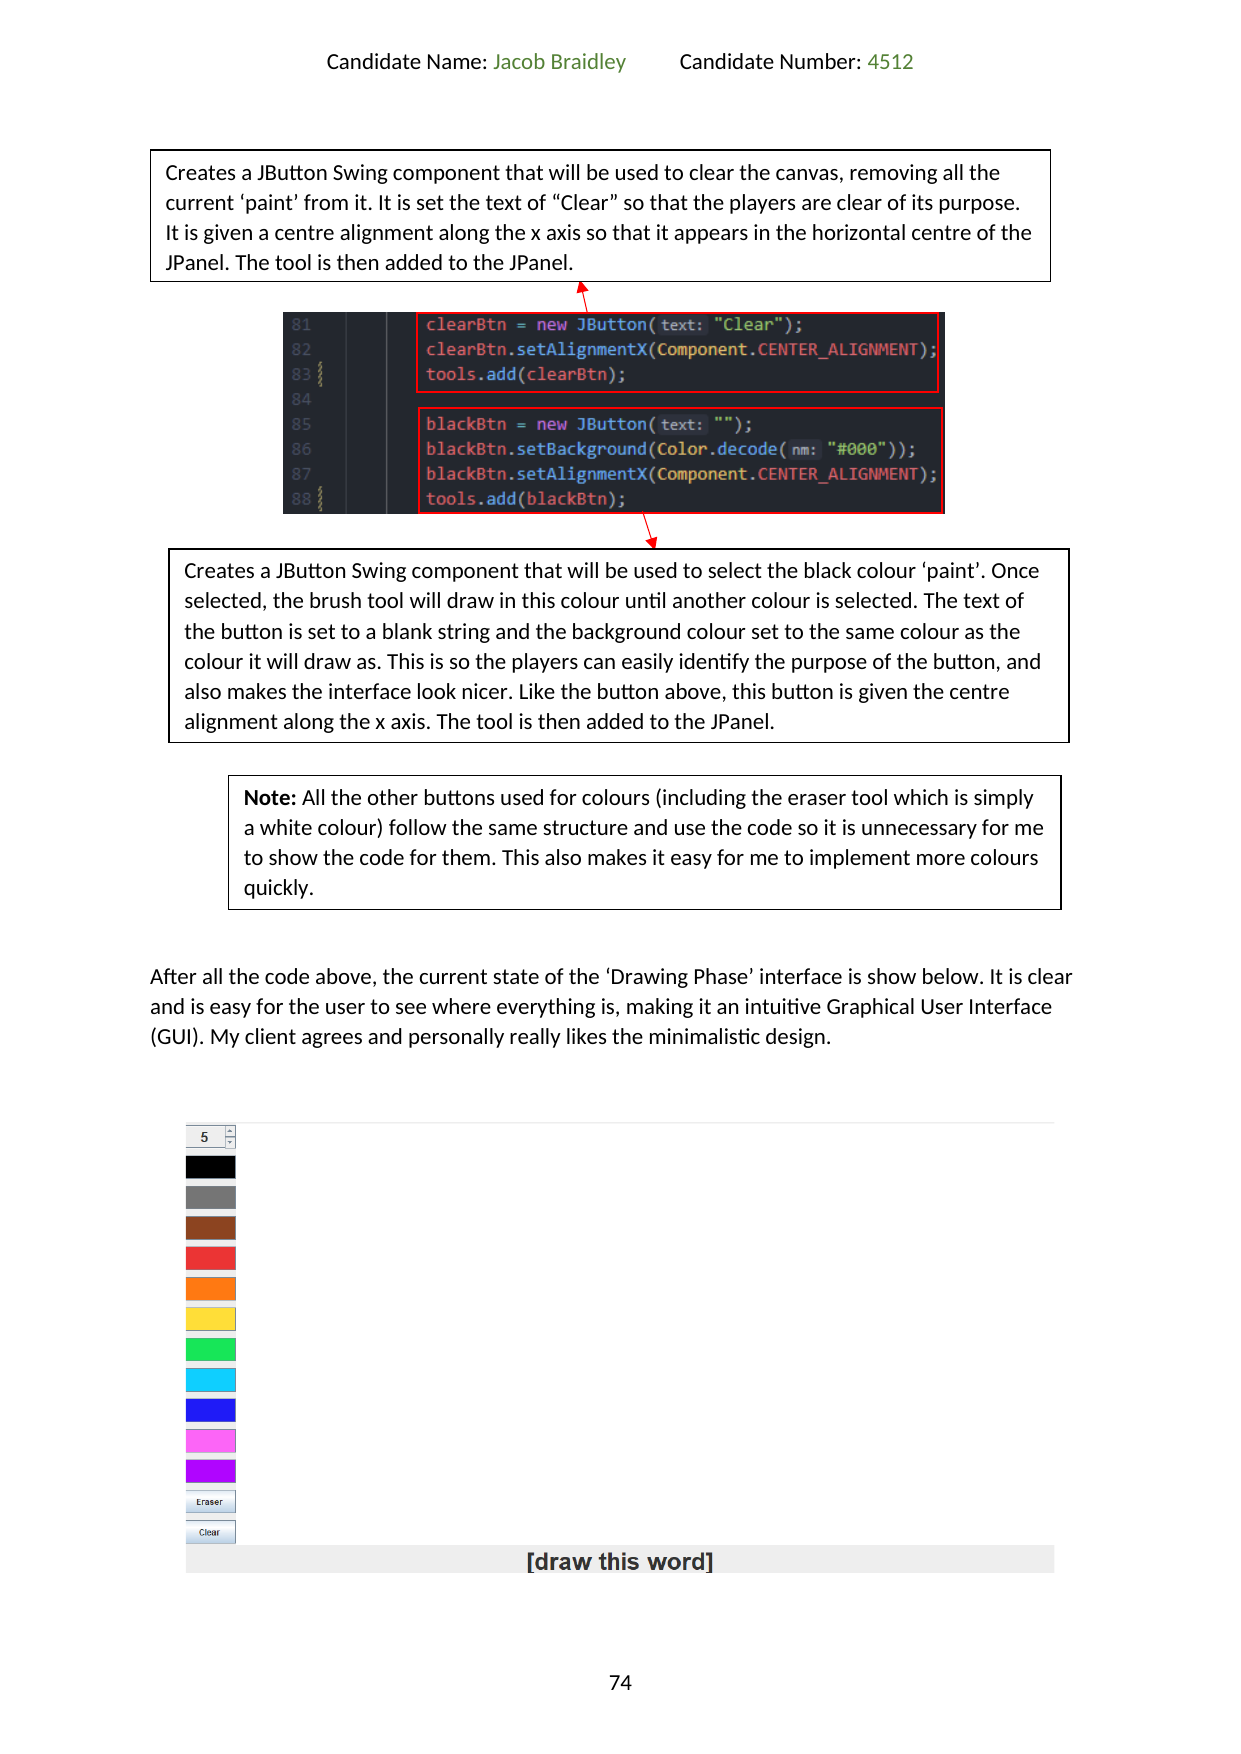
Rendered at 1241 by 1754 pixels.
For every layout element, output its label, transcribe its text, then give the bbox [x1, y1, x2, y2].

picture [420, 409, 941, 512]
picture [418, 314, 937, 391]
text After all the code above, the current state of the ‘Drawing Phase’ interface is show below. It is clear and is easy for the user to see where everything is, making it an intuitive Graphical User Interface (GUI). My client agrees and personally really likes the minimalistic design. [150, 962, 1090, 1050]
picture [283, 312, 945, 514]
picture [185, 1122, 1055, 1573]
